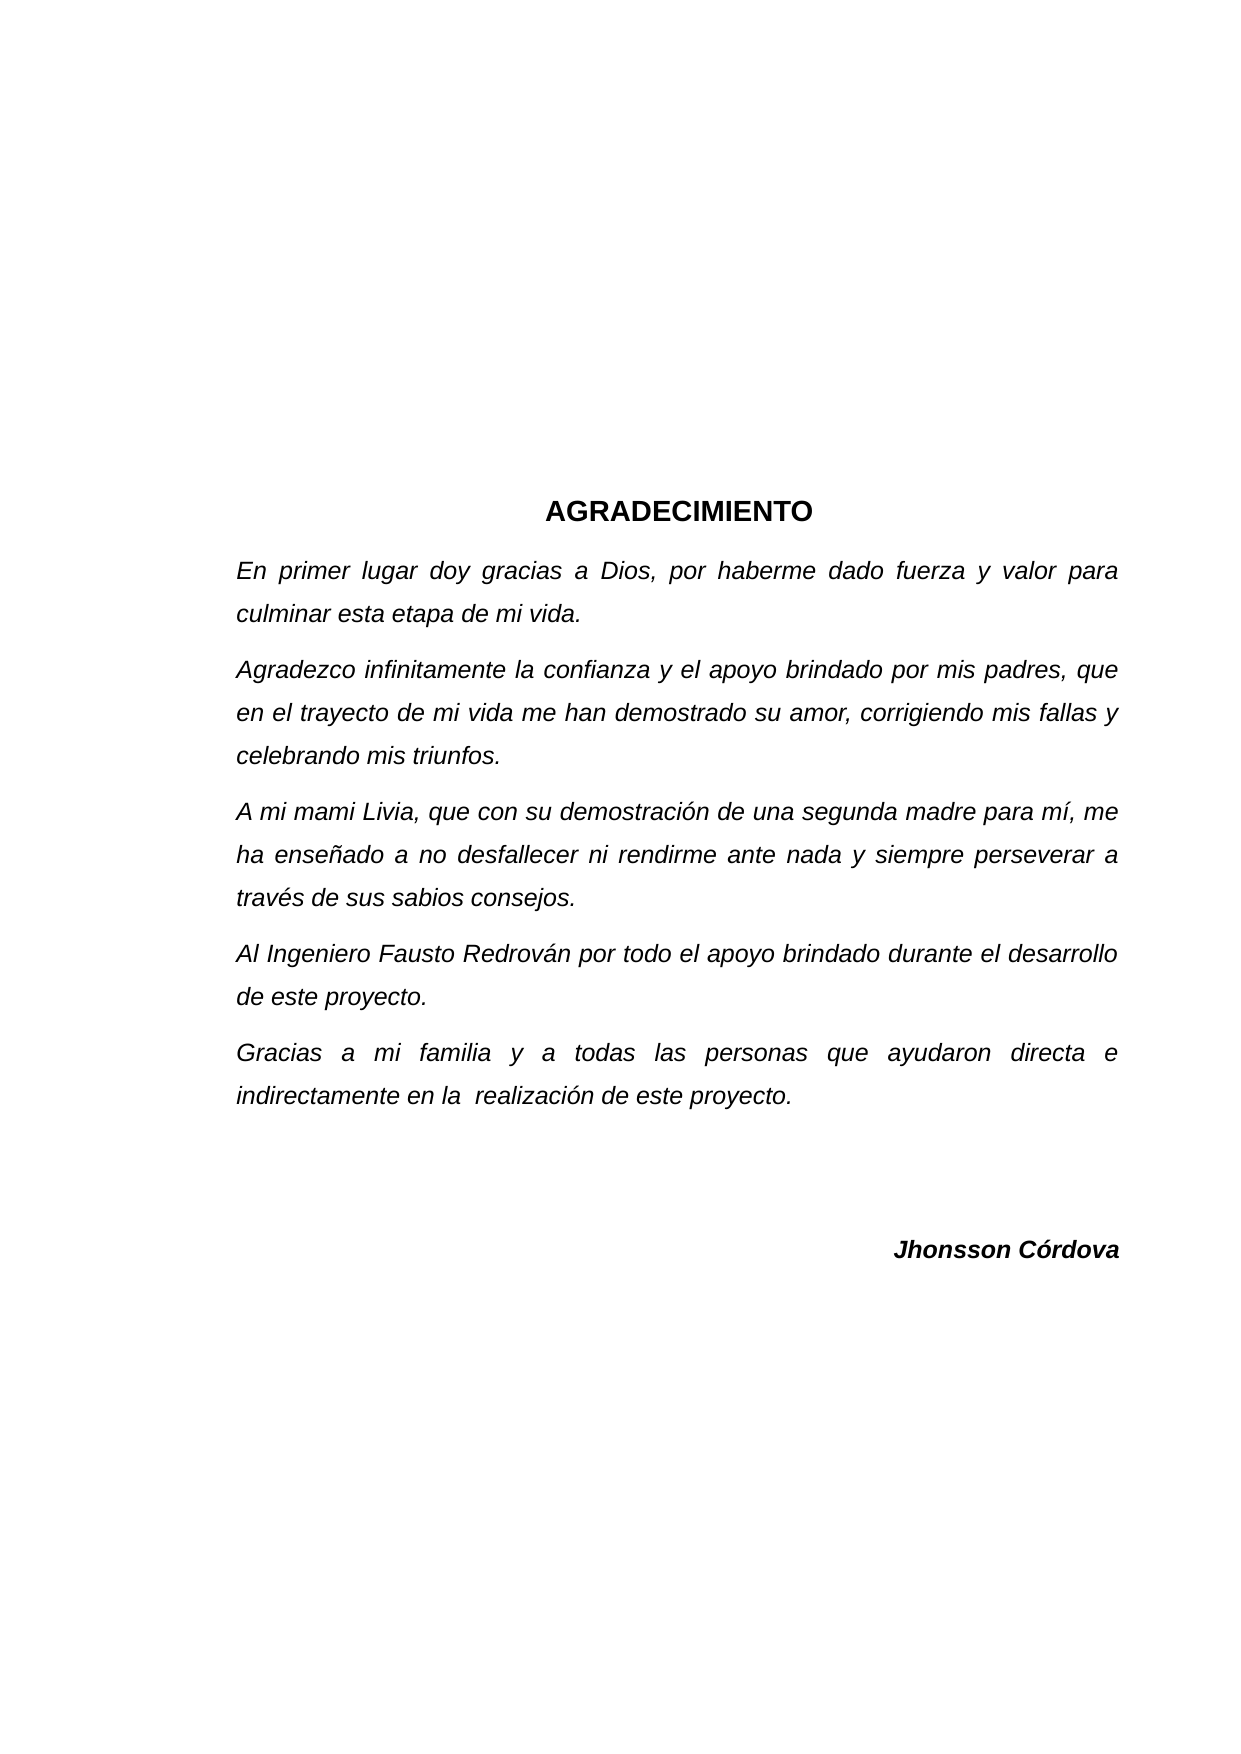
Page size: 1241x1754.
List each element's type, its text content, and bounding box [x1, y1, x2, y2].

text Gracias a mi familia y a todas las personas que ayudaron directa e indirectamente en la realización de este proyecto. [236, 1038, 1122, 1109]
text En primer lugar doy gracias a Dios, por haberme dado fuerza y valor para culminar esta etapa de mi vida. [236, 556, 1122, 628]
text Al Ingeniero Fausto Redrován por todo el apoyo brindado durante el desarrollo de este proyecto. [236, 939, 1122, 1011]
text AGRADECIMIENTO [236, 493, 1122, 527]
text Jhonsson Córdova [236, 1235, 1122, 1264]
text Agradezco infinitamente la confianza y el apoyo brindado por mis padres, que en el trayecto de mi vida me han demostrado su amor, corrigiendo mis fallas y celebrando mis triunfos. [236, 655, 1122, 770]
text A mi mami Livia, que con su demostración de una segunda madre para mí, me ha enseñado a no desfallecer ni rendirme ante nada y siempre perseverar a través de sus sabios consejos. [236, 797, 1122, 912]
